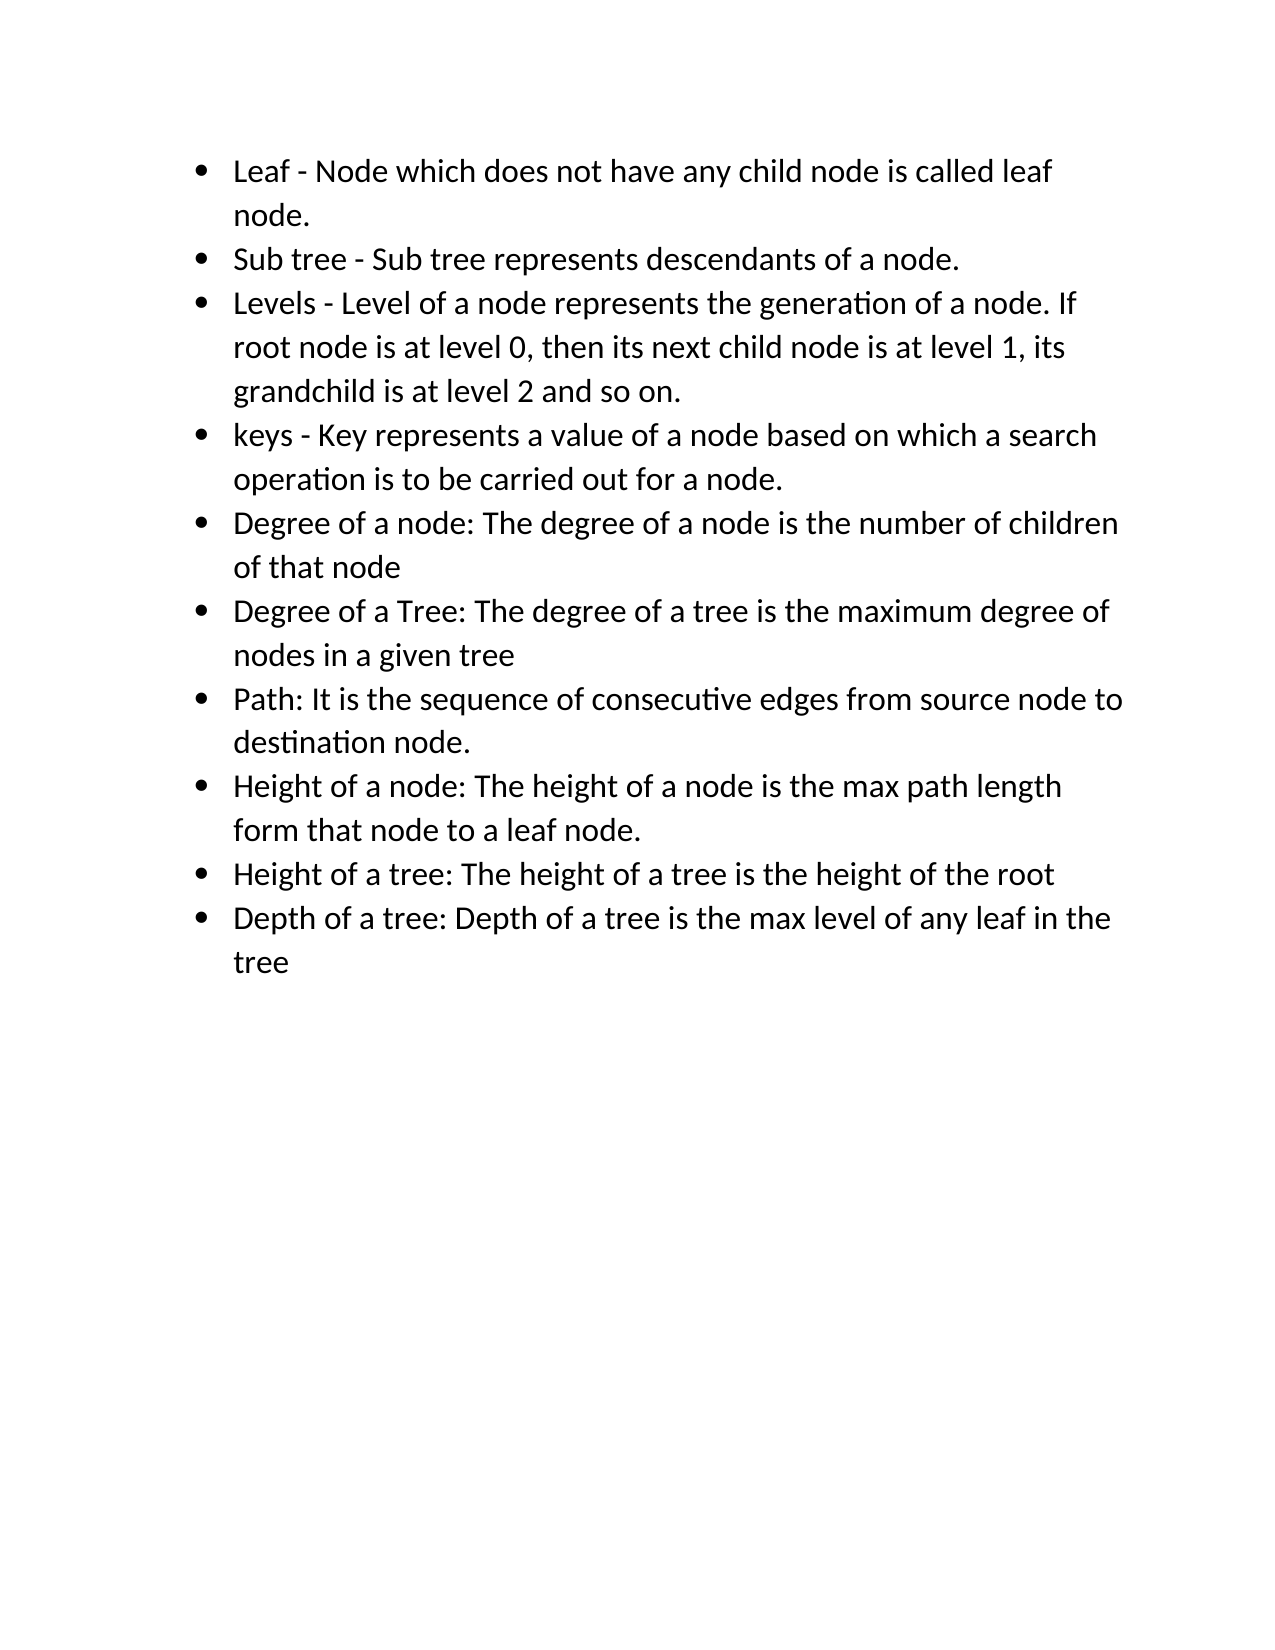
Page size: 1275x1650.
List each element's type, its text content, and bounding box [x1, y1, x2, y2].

list Depth of a tree: Depth of a tree is the max level of any leaf in the tree [196, 897, 1125, 982]
list Path: It is the sequence of consecutive edges from source node to destination node. [196, 677, 1125, 762]
list keys - Key represents a value of a node based on which a search operation is to be carried out for a node. [196, 414, 1125, 498]
list Levels - Level of a node represents the generation of a node. If root node is at level 0, then its next child node is at level 1, its grandchild is at level 2 and so on. [196, 282, 1125, 411]
list Sub tree - Sub tree represents descendants of a node. [196, 238, 1125, 279]
list Height of a tree: The height of a tree is the height of the root [196, 853, 1125, 894]
list Leaf - Node which does not have any child node is called leaf node. [196, 150, 1125, 235]
list Degree of a Tree: The degree of a tree is the maximum degree of nodes in a given tree [196, 589, 1125, 674]
list Degree of a node: The degree of a node is the number of children of that node [196, 502, 1125, 586]
list Height of a node: The height of a node is the max path length form that node to a leaf node. [196, 765, 1125, 850]
